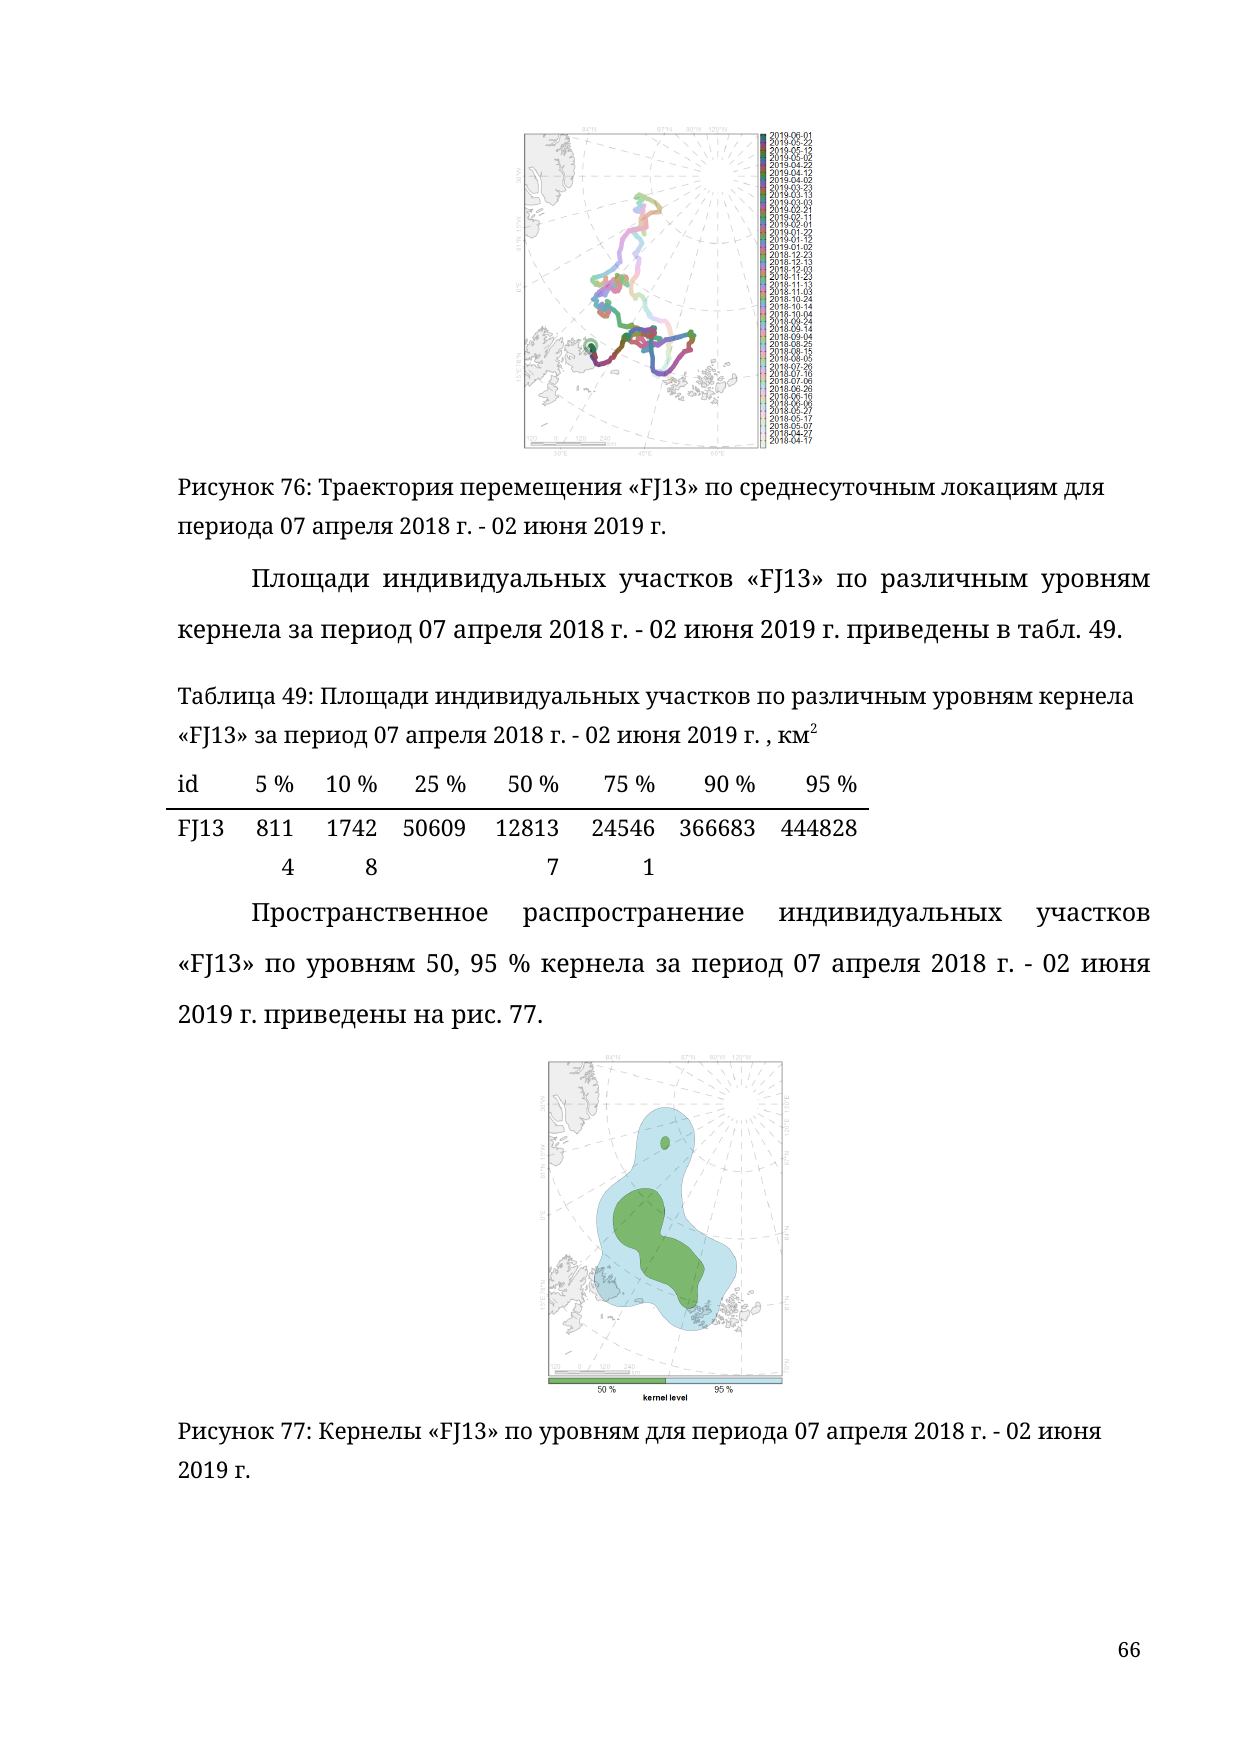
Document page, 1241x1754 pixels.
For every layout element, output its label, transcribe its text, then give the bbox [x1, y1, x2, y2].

text Пространственное распространение индивидуальных участков «FJ13» по уровням 50, 95 % кернела за период 07 апреля 2018 г. - 02 июня 2019 г. приведены на рис. 77. [177, 895, 1152, 1031]
text Рисунок 77: Кернелы «FJ13» по уровням для периода 07 апреля 2018 г. - 02 июня 2019 г. [177, 1415, 1152, 1485]
picture [513, 124, 815, 458]
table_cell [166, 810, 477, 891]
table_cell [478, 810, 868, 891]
text Площади индивидуальных участков «FJ13» по различным уровням кернела за период 07 апреля 2018 г. - 02 июня 2019 г. приведены в табл. 49. [177, 561, 1152, 646]
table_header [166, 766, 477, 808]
text Таблица 49: Площади индивидуальных участков по различным уровням кернела «FJ13» за период 07 апреля 2018 г. - 02 июня 2019 г. , км2 [177, 680, 1152, 750]
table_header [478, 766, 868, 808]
picture [537, 1052, 792, 1403]
text Рисунок 76: Траектория перемещения «FJ13» по среднесуточным локациям для периода 07 апреля 2018 г. - 02 июня 2019 г. [177, 471, 1152, 541]
